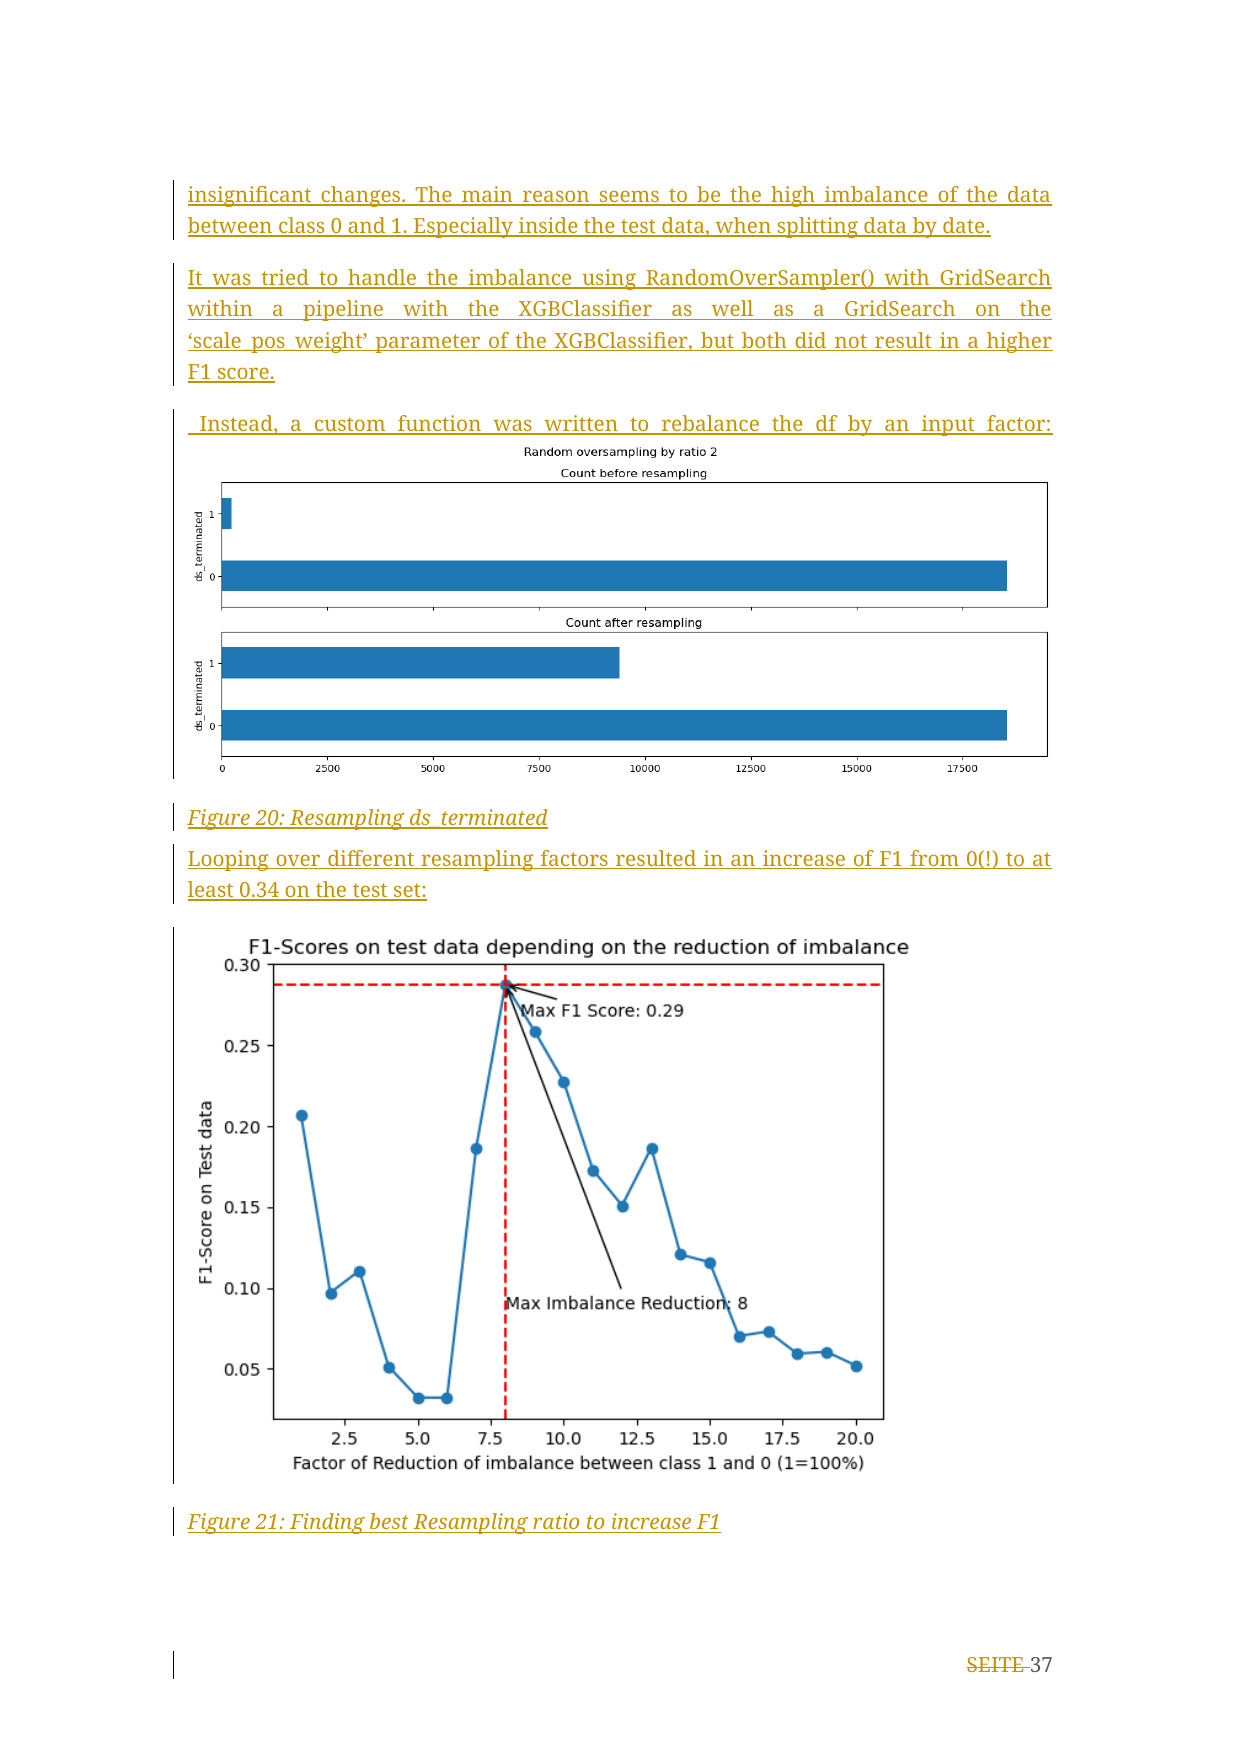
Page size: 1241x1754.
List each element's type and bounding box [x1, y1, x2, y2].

picture [187, 927, 920, 1484]
picture [187, 440, 1053, 780]
